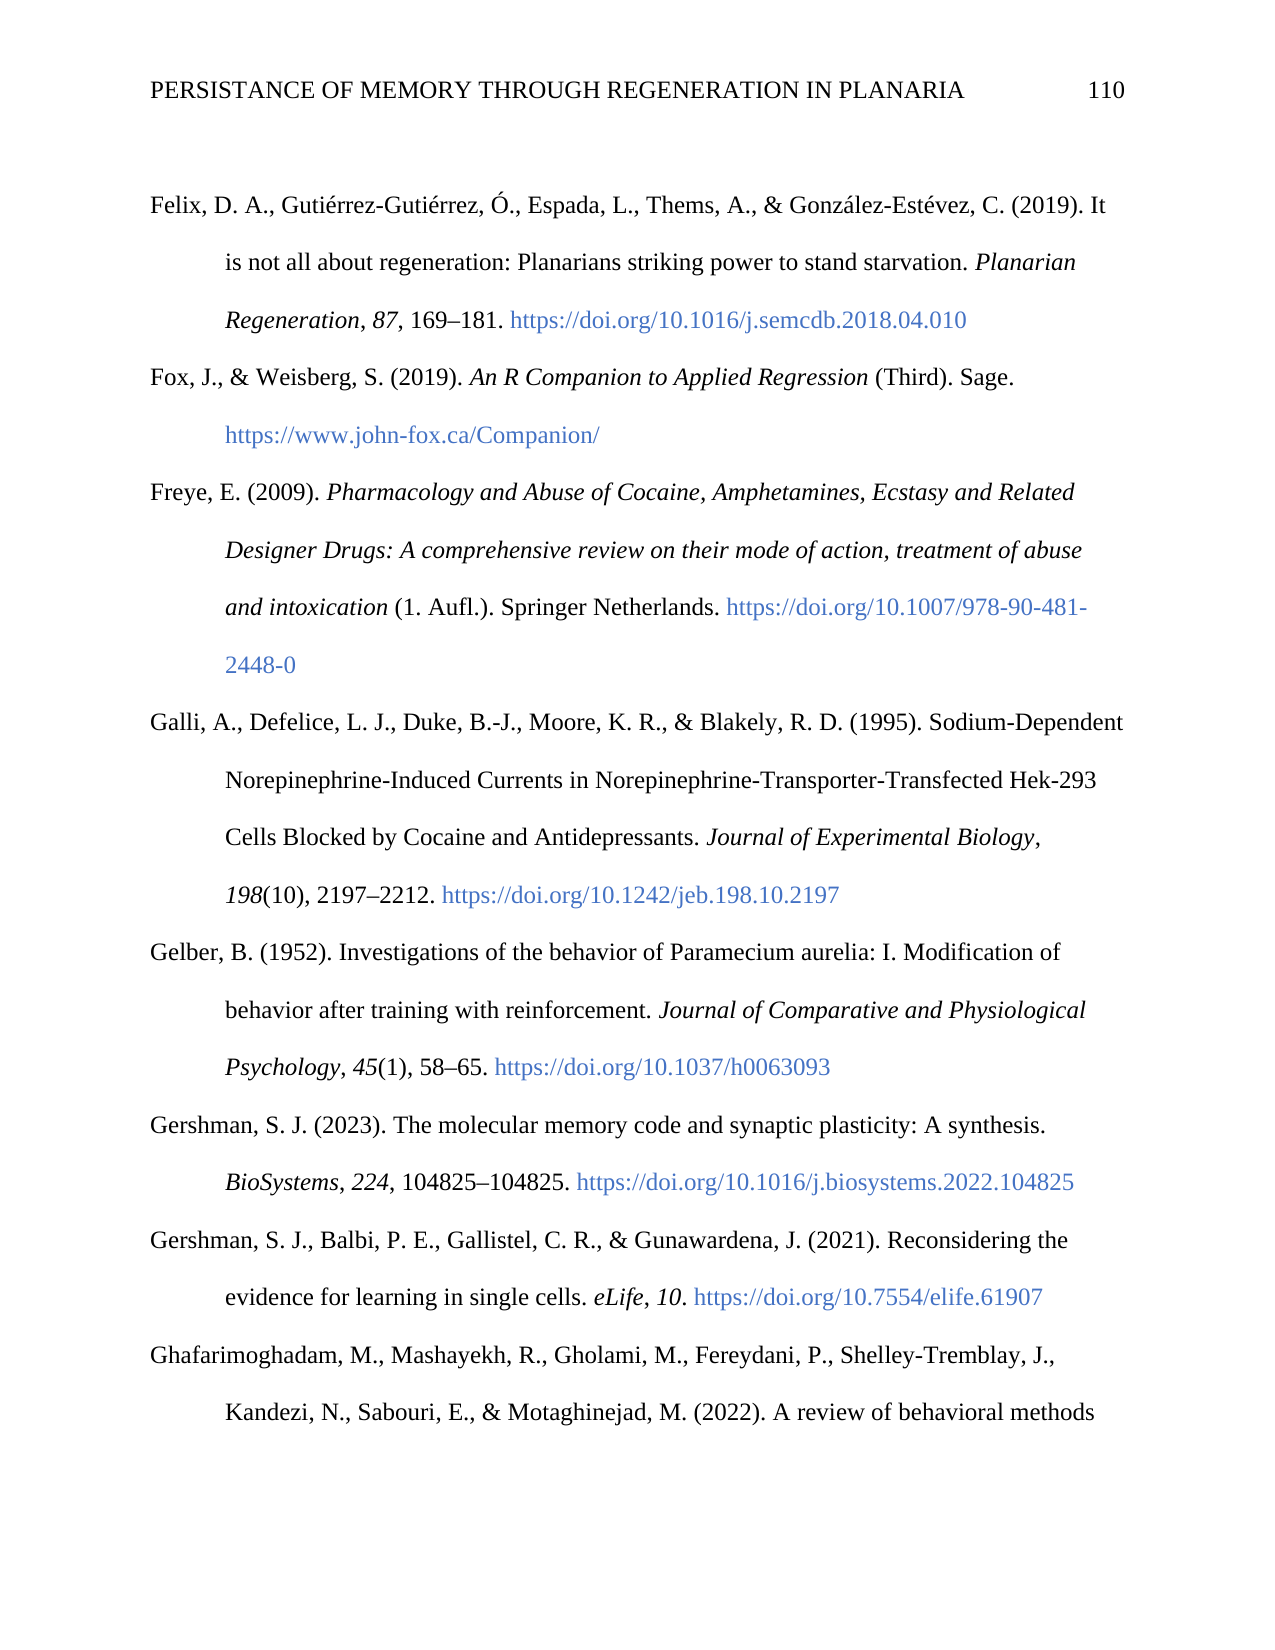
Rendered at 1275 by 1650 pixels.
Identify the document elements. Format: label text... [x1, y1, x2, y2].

text Freye, E. (2009). Pharmacology and Abuse of Cocaine, Amphetamines, Ecstasy and Related Designer Drugs: A comprehensive review on their mode of action, treatment of abuse and intoxication (1. Aufl.). Springer Netherlands. https://doi.org/10.1007/978-90-481-2448-0 [150, 477, 1125, 679]
text Gershman, S. J., Balbi, P. E., Gallistel, C. R., & Gunawardena, J. (2021). Reconsidering the evidence for learning in single cells. eLife, 10. https://doi.org/10.7554/elife.61907 [150, 1225, 1125, 1311]
text Fox, J., & Weisberg, S. (2019). An R Companion to Applied Regression (Third). Sage. https://www.john-fox.ca/Companion/ [150, 362, 1125, 449]
text Felix, D. A., Gutiérrez-Gutiérrez, Ó., Espada, L., Thems, A., & González-Estévez, C. (2019). It is not all about regeneration: Planarians striking power to stand starvation. Planarian Regeneration, 87, 169–181. https://doi.org/10.1016/j.semcdb.2018.04.010 [150, 190, 1125, 334]
text Gelber, B. (1952). Investigations of the behavior of Paramecium aurelia: I. Modification of behavior after training with reinforcement. Journal of Comparative and Physiological Psychology, 45(1), 58–65. https://doi.org/10.1037/h0063093 [150, 937, 1125, 1081]
text Gershman, S. J. (2023). The molecular memory code and synaptic plasticity: A synthesis. BioSystems, 224, 104825–104825. https://doi.org/10.1016/j.biosystems.2022.104825 [150, 1110, 1125, 1196]
text Galli, A., Defelice, L. J., Duke, B.-J., Moore, K. R., & Blakely, R. D. (1995). Sodium-Dependent Norepinephrine-Induced Currents in Norepinephrine-Transporter-Transfected Hek-293 Cells Blocked by Cocaine and Antidepressants. Journal of Experimental Biology, 198(10), 2197–2212. https://doi.org/10.1242/jeb.198.10.2197 [150, 707, 1125, 909]
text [150, 1340, 1125, 1426]
